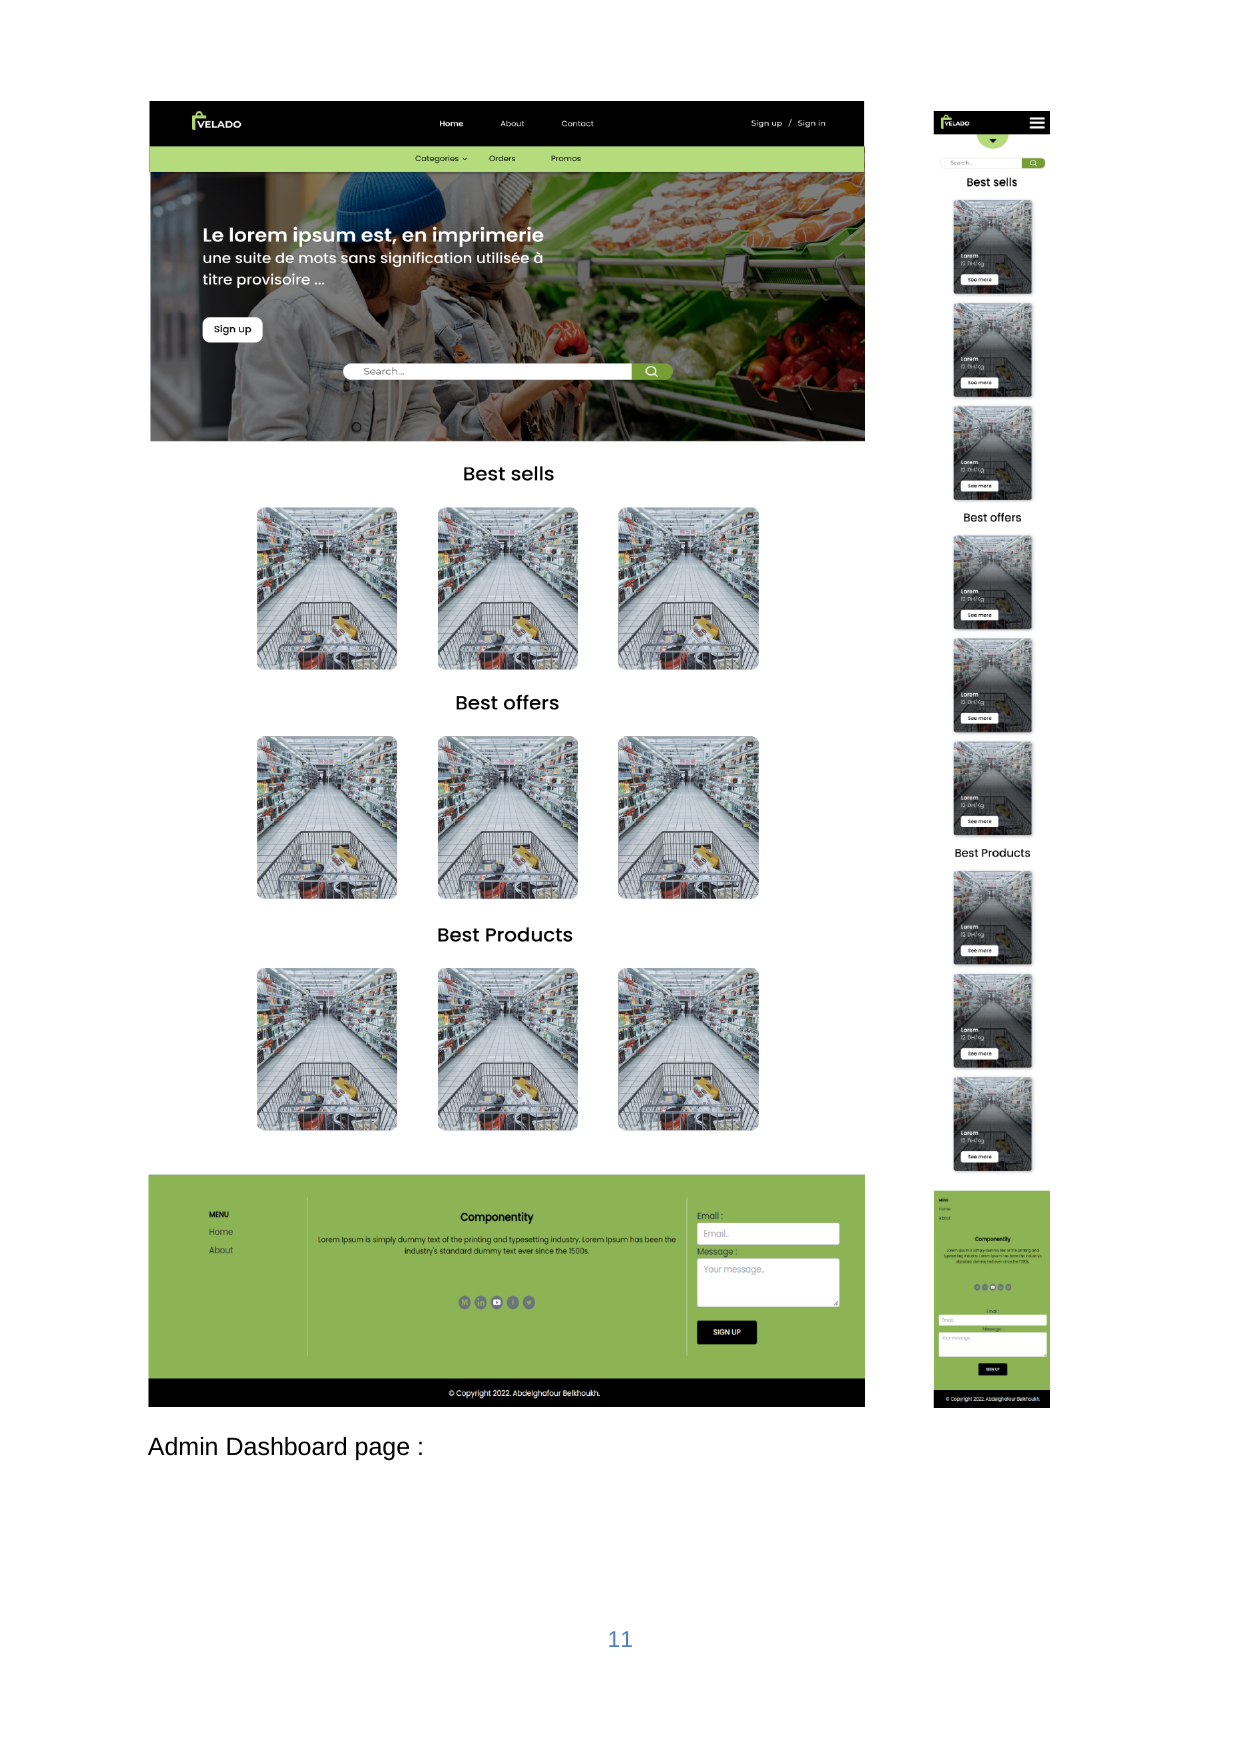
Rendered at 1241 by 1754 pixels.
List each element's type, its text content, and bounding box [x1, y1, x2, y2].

text Admin Dashboard page : [148, 380, 1093, 1461]
picture [933, 111, 1050, 1408]
picture [147, 101, 865, 1407]
